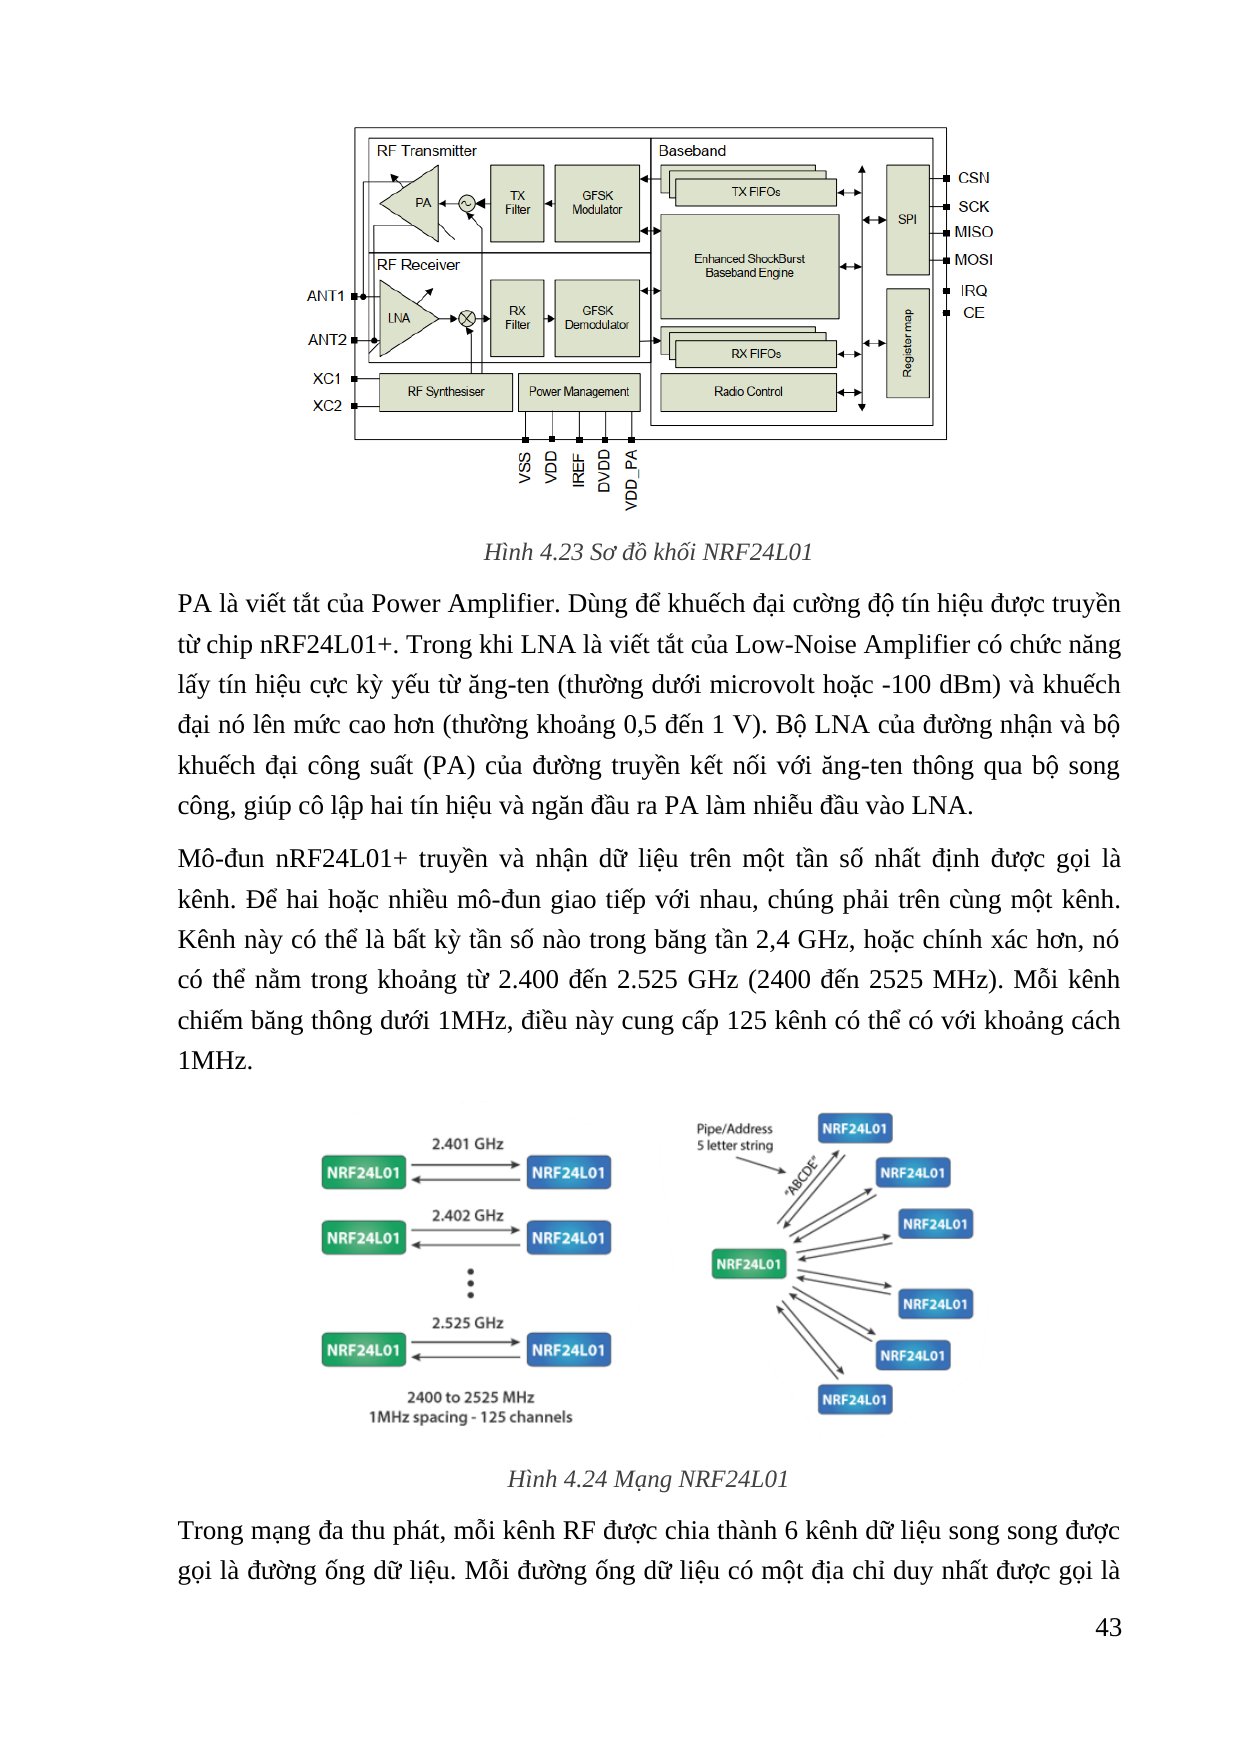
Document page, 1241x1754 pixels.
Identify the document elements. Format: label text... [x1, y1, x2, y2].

text PA là viết tắt của Power Amplifier. Dùng để khuếch đại cường độ tín hiệu được truyền từ chip nRF24L01+. Trong khi LNA là viết tắt của Low-Noise Amplifier có chức năng lấy tín hiệu cực kỳ yếu từ ăng-ten (thường dưới microvolt hoặc -100 dBm) và khuếch đại nó lên mức cao hơn (thường khoảng 0,5 đến 1 V). Bộ LNA của đường nhận và bộ khuếch đại công suất (PA) của đường truyền kết nối với ăng-ten thông qua bộ song công, giúp cô lập hai tín hiệu và ngăn đầu ra PA làm nhiễu đầu vào LNA. [177, 587, 1122, 821]
text Mô-đun nRF24L01+ truyền và nhận dữ liệu trên một tần số nhất định được gọi là kênh. Để hai hoặc nhiều mô-đun giao tiếp với nhau, chúng phải trên cùng một kênh. Kênh này có thể là bất kỳ tần số nào trong băng tần 2,4 GHz, hoặc chính xác hơn, nó có thể nằm trong khoảng từ 2.400 đến 2.525 GHz (2400 đến 2525 MHz). Mỗi kênh chiếm băng thông dưới 1MHz, điều này cung cấp 125 kênh có thể có với khoảng cách 1MHz. [177, 842, 1122, 1076]
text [177, 1514, 1122, 1586]
picture [304, 1097, 996, 1443]
picture [304, 118, 995, 516]
